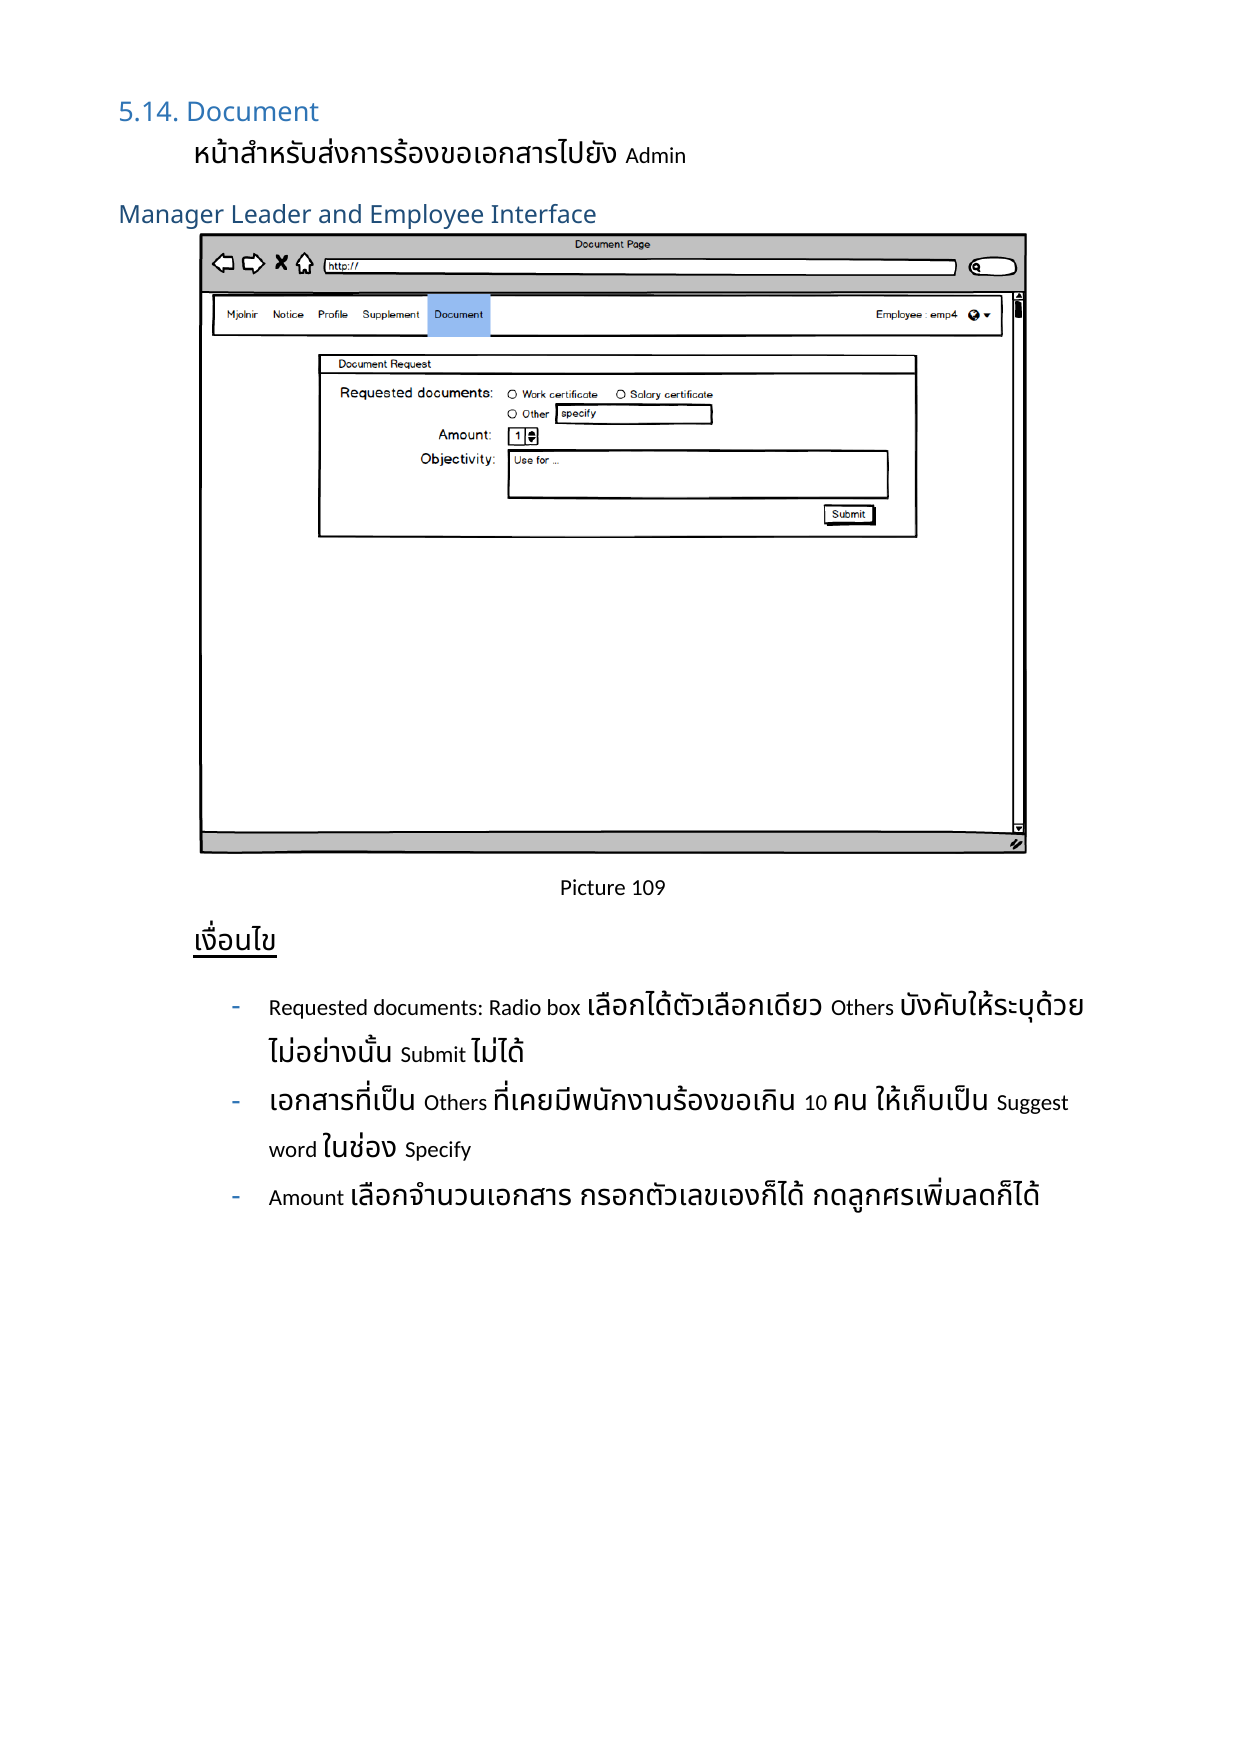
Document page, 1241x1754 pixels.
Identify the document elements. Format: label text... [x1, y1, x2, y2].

subtitle 5.14. Document [118, 93, 1107, 130]
list Amount เลือกจำนวนเอกสาร กรอกตัวเลขเองก็ได้ กดลูกศรเพิ่มลดก็ได้ [231, 1174, 1107, 1219]
list Requested documents: Radio box เลือกได้ตัวเลือกเดียว Others บังคับให้ระบุด้วยไม่อย่างนั้น Submit ไม่ได้ [231, 984, 1107, 1076]
text หน้าสำหรับส่งการร้องขอเอกสารไปยัง Admin [118, 133, 1107, 177]
text เงื่อนไข [118, 920, 1107, 964]
picture [199, 233, 1027, 854]
subtitle Manager Leader and Employee Interface [118, 197, 1107, 231]
list เอกสารที่เป็น Others ที่เคยมีพนักงานร้องขอเกิน 10 คน ให้เก็บเป็น Suggest word ในช่อง Specify [231, 1079, 1107, 1171]
text Picture 109 [118, 873, 1107, 901]
